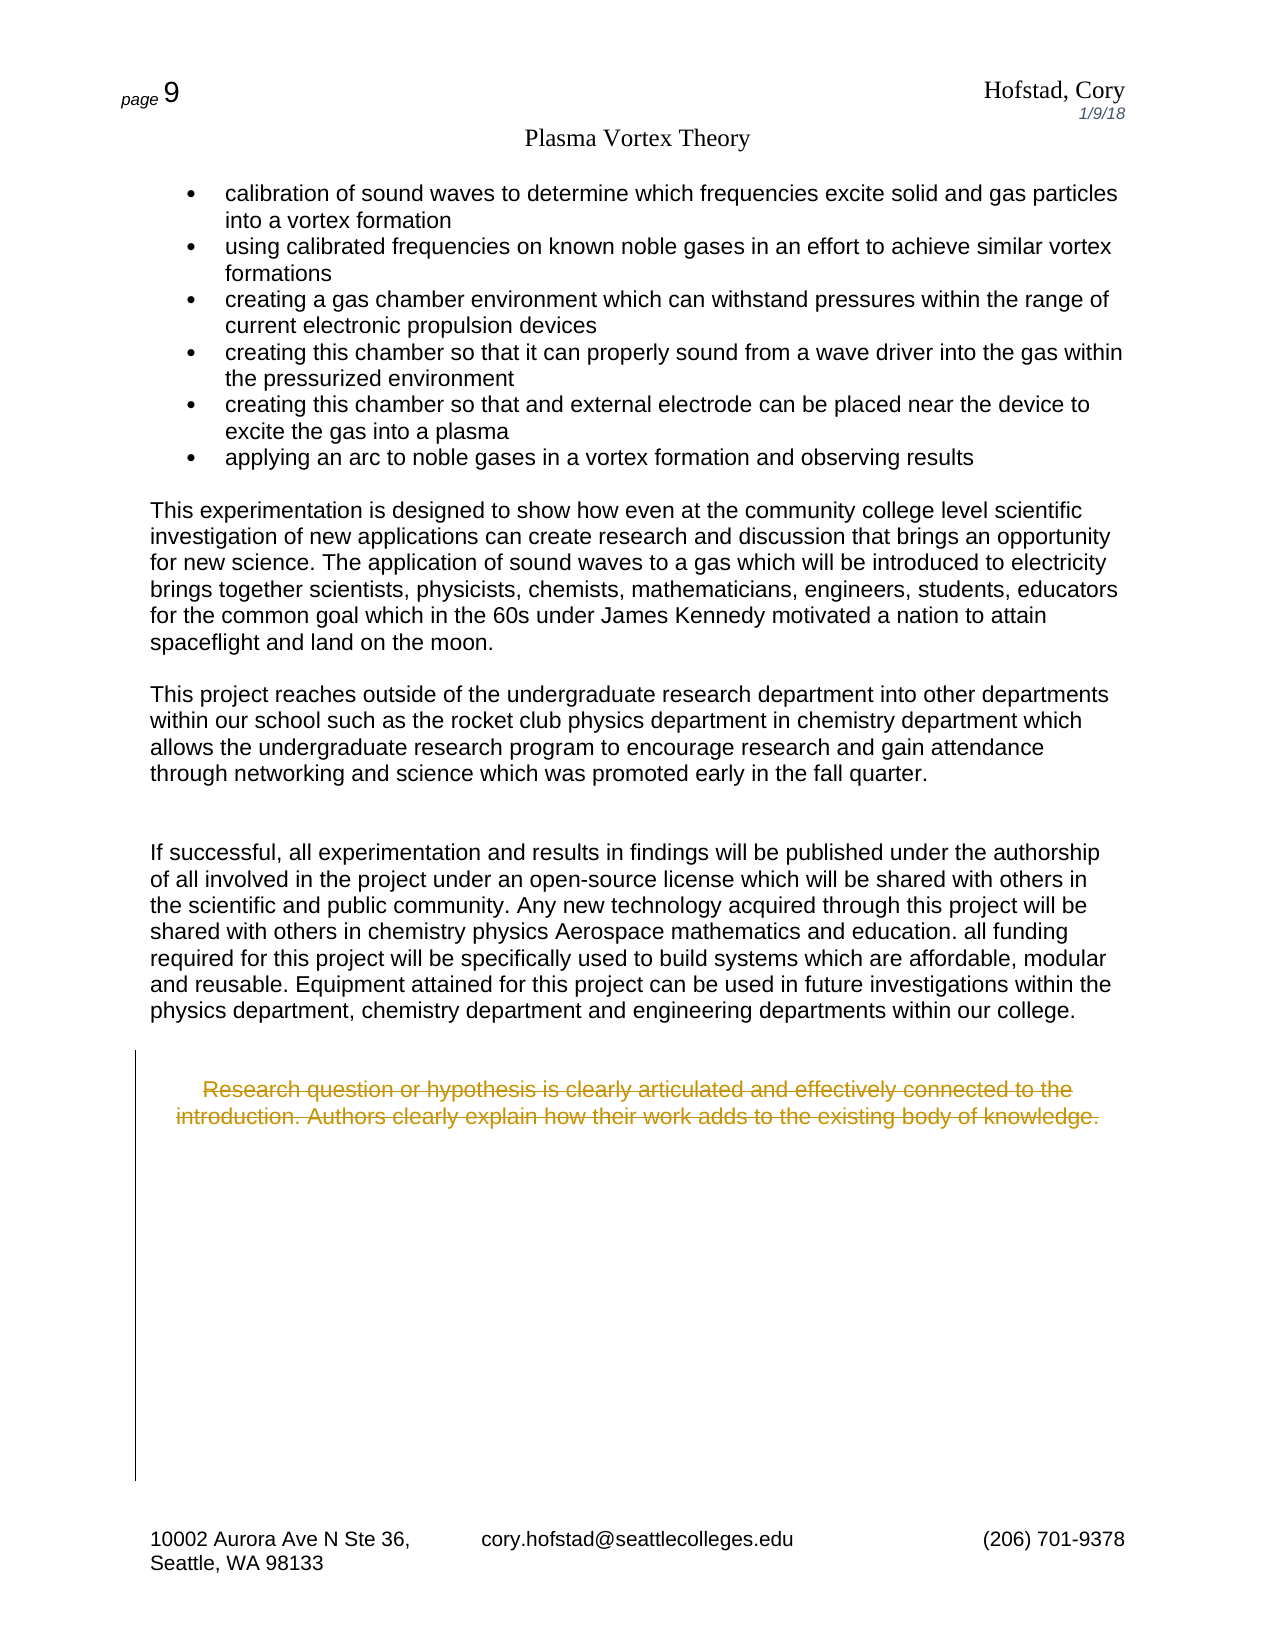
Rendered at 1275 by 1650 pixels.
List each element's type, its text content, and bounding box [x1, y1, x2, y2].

text This project reaches outside of the undergraduate research department into other departments within our school such as the rocket club physics department in chemistry department which allows the undergraduate research program to encourage research and gain attendance through networking and science which was promoted early in the fall quarter. [150, 681, 1125, 787]
list using calibrated frequencies on known noble gases in an effort to achieve similar vortex formations [187, 233, 1125, 286]
list creating a gas chamber environment which can withstand pressures within the range of current electronic propulsion devices [187, 286, 1125, 338]
list calibration of sound waves to determine which frequencies excite solid and gas particles into a vortex formation [187, 180, 1125, 233]
list applying an arc to noble gases in a vortex formation and observing results [187, 444, 1125, 470]
text If successful, all experimentation and results in findings will be published under the authorship of all involved in the project under an open-source license which will be shared with others in the scientific and public community. Any new technology acquired through this project will be shared with others in chemistry physics Aerospace mathematics and education. all funding required for this project will be specifically used to build systems which are affordable, modular and reusable. Equipment attained for this project can be used in future investigations within the physics department, chemistry department and engineering departments within our college. [150, 839, 1125, 1024]
text This experimentation is designed to show how even at the community college level scientific investigation of new applications can create research and discussion that brings an opportunity for new science. The application of sound waves to a gas which will be introduced to electricity brings together scientists, physicists, chemists, mathematicians, engineers, students, educators for the common goal which in the 60s under James Kennedy motivated a nation to attain spaceflight and land on the moon. [150, 497, 1125, 655]
list creating this chamber so that it can properly sound from a wave driver into the gas within the pressurized environment [187, 338, 1125, 391]
list creating this chamber so that and external electrode can be placed near the device to excite the gas into a plasma [187, 391, 1125, 444]
